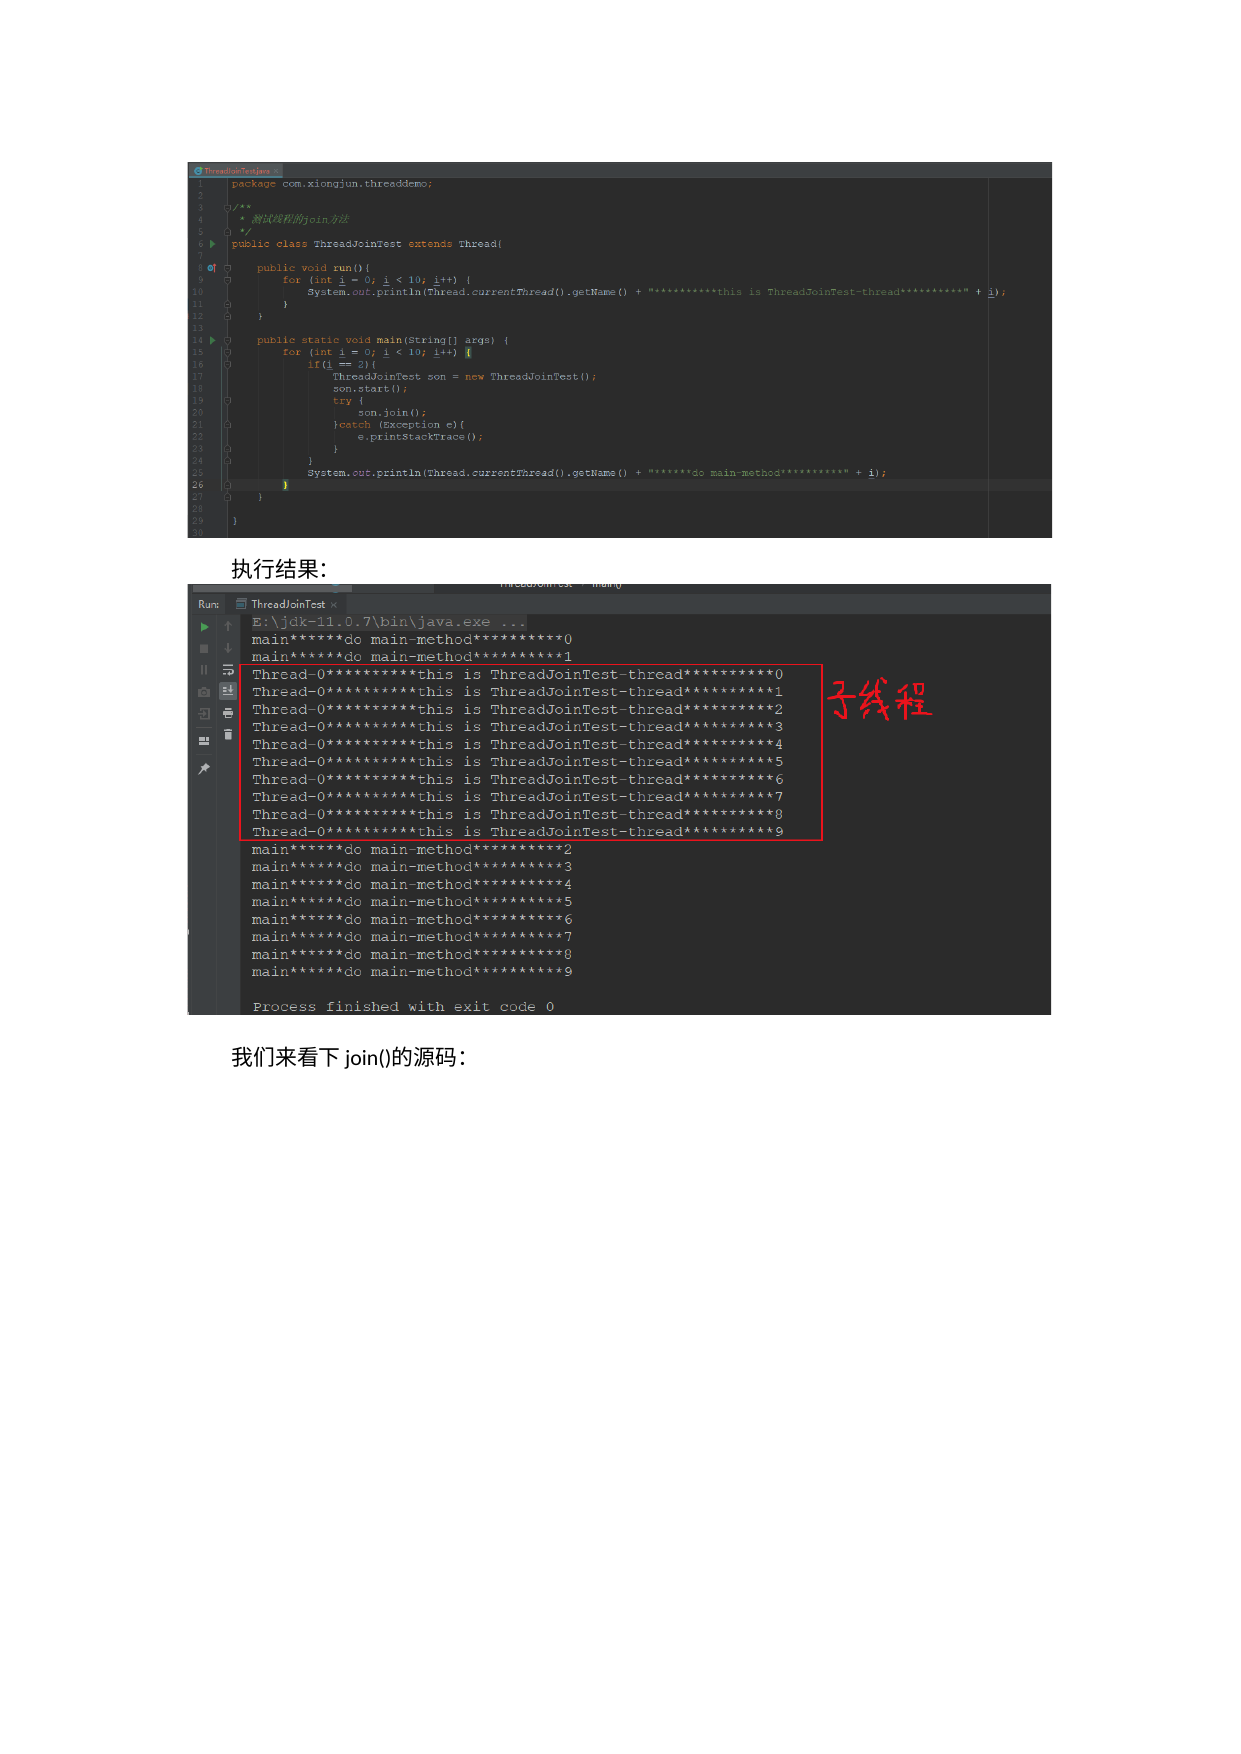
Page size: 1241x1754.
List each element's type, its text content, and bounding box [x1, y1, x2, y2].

picture [187, 162, 1053, 538]
list 执行结果： [187, 552, 1053, 584]
picture [187, 584, 1052, 1015]
list 我们来看下join()的源码： [187, 1039, 1053, 1072]
